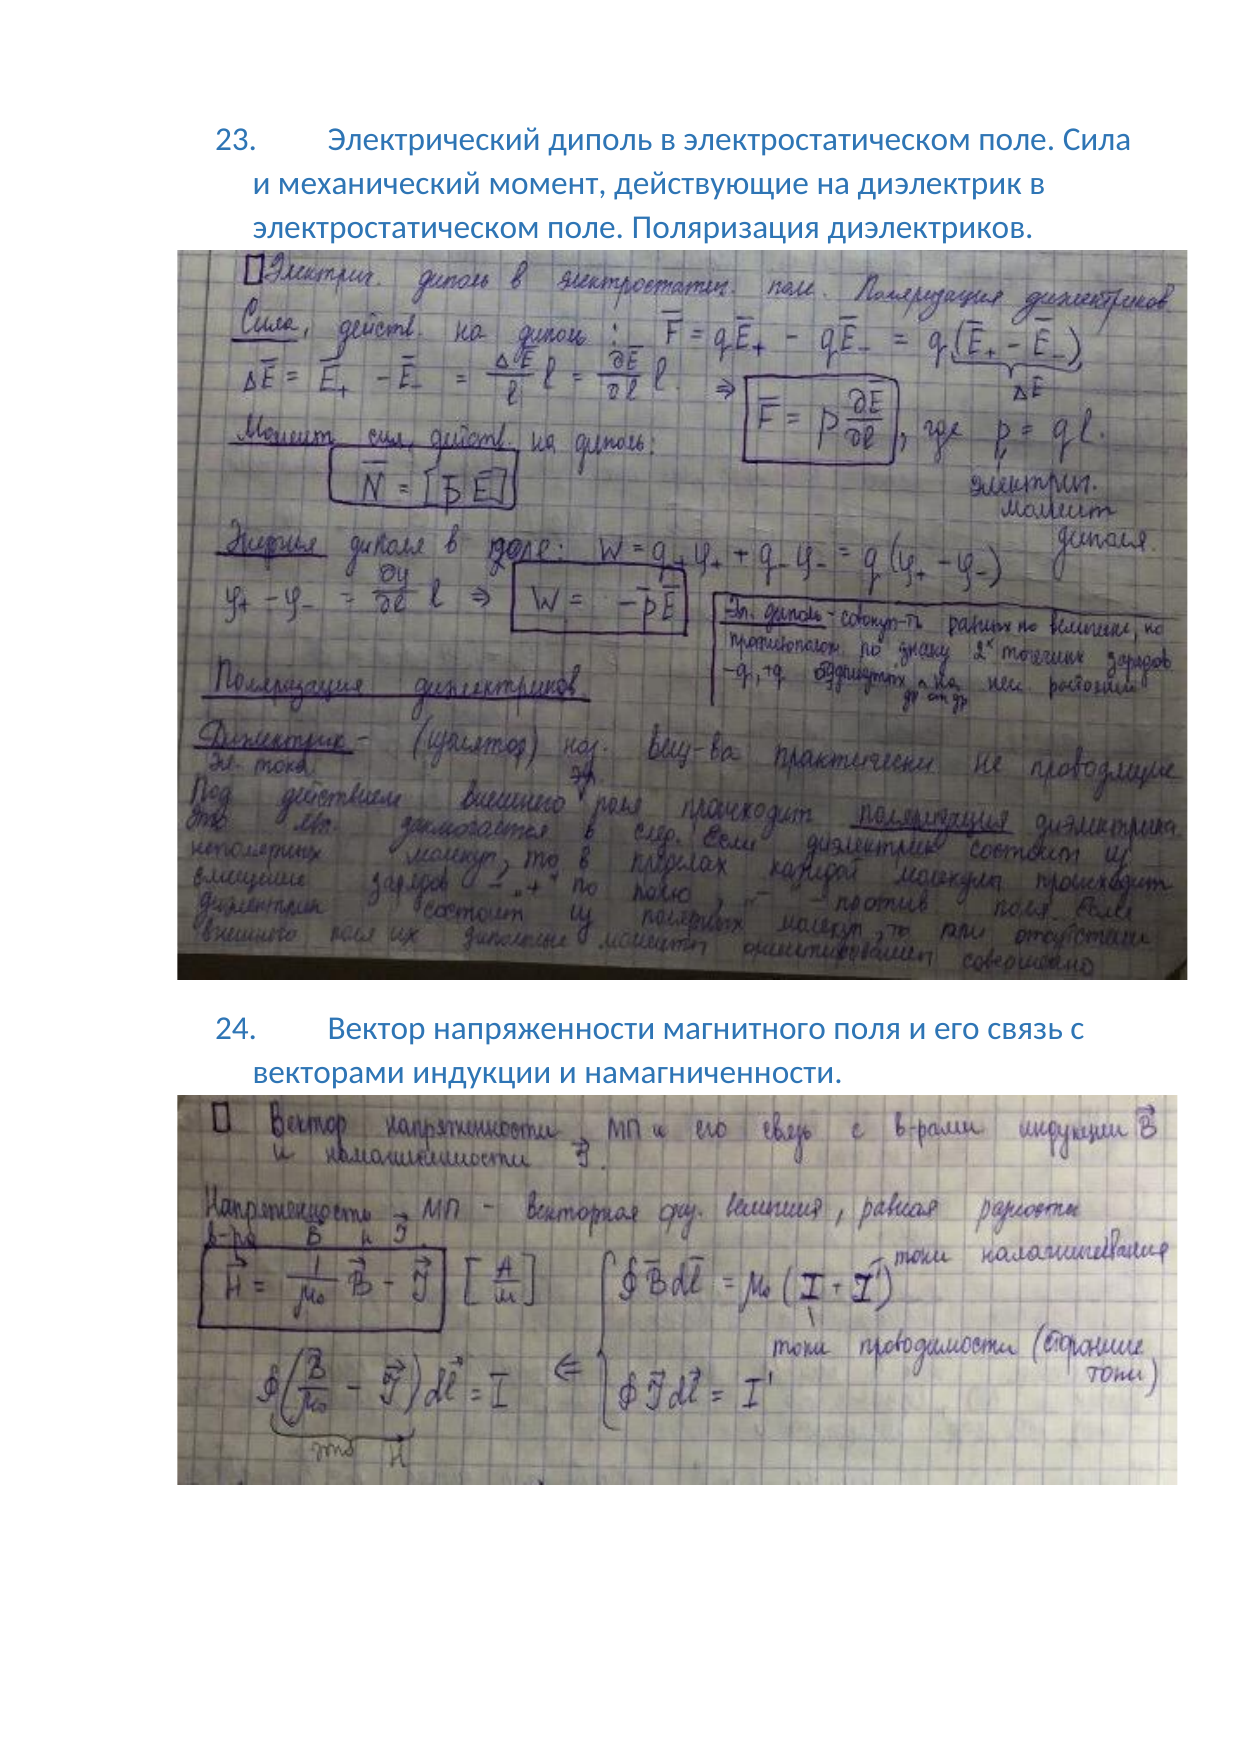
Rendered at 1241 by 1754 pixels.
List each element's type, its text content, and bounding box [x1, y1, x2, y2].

subtitle Электрический диполь в электростатическом поле. Сила и механический момент, действующие на диэлектрик в электростатическом поле. Поляризация диэлектриков. [215, 118, 1152, 247]
picture [177, 1095, 1178, 1485]
picture [177, 250, 1188, 980]
subtitle Вектор напряженности магнитного поля и его связь с векторами индукции и намагниченности. [215, 1007, 1152, 1092]
